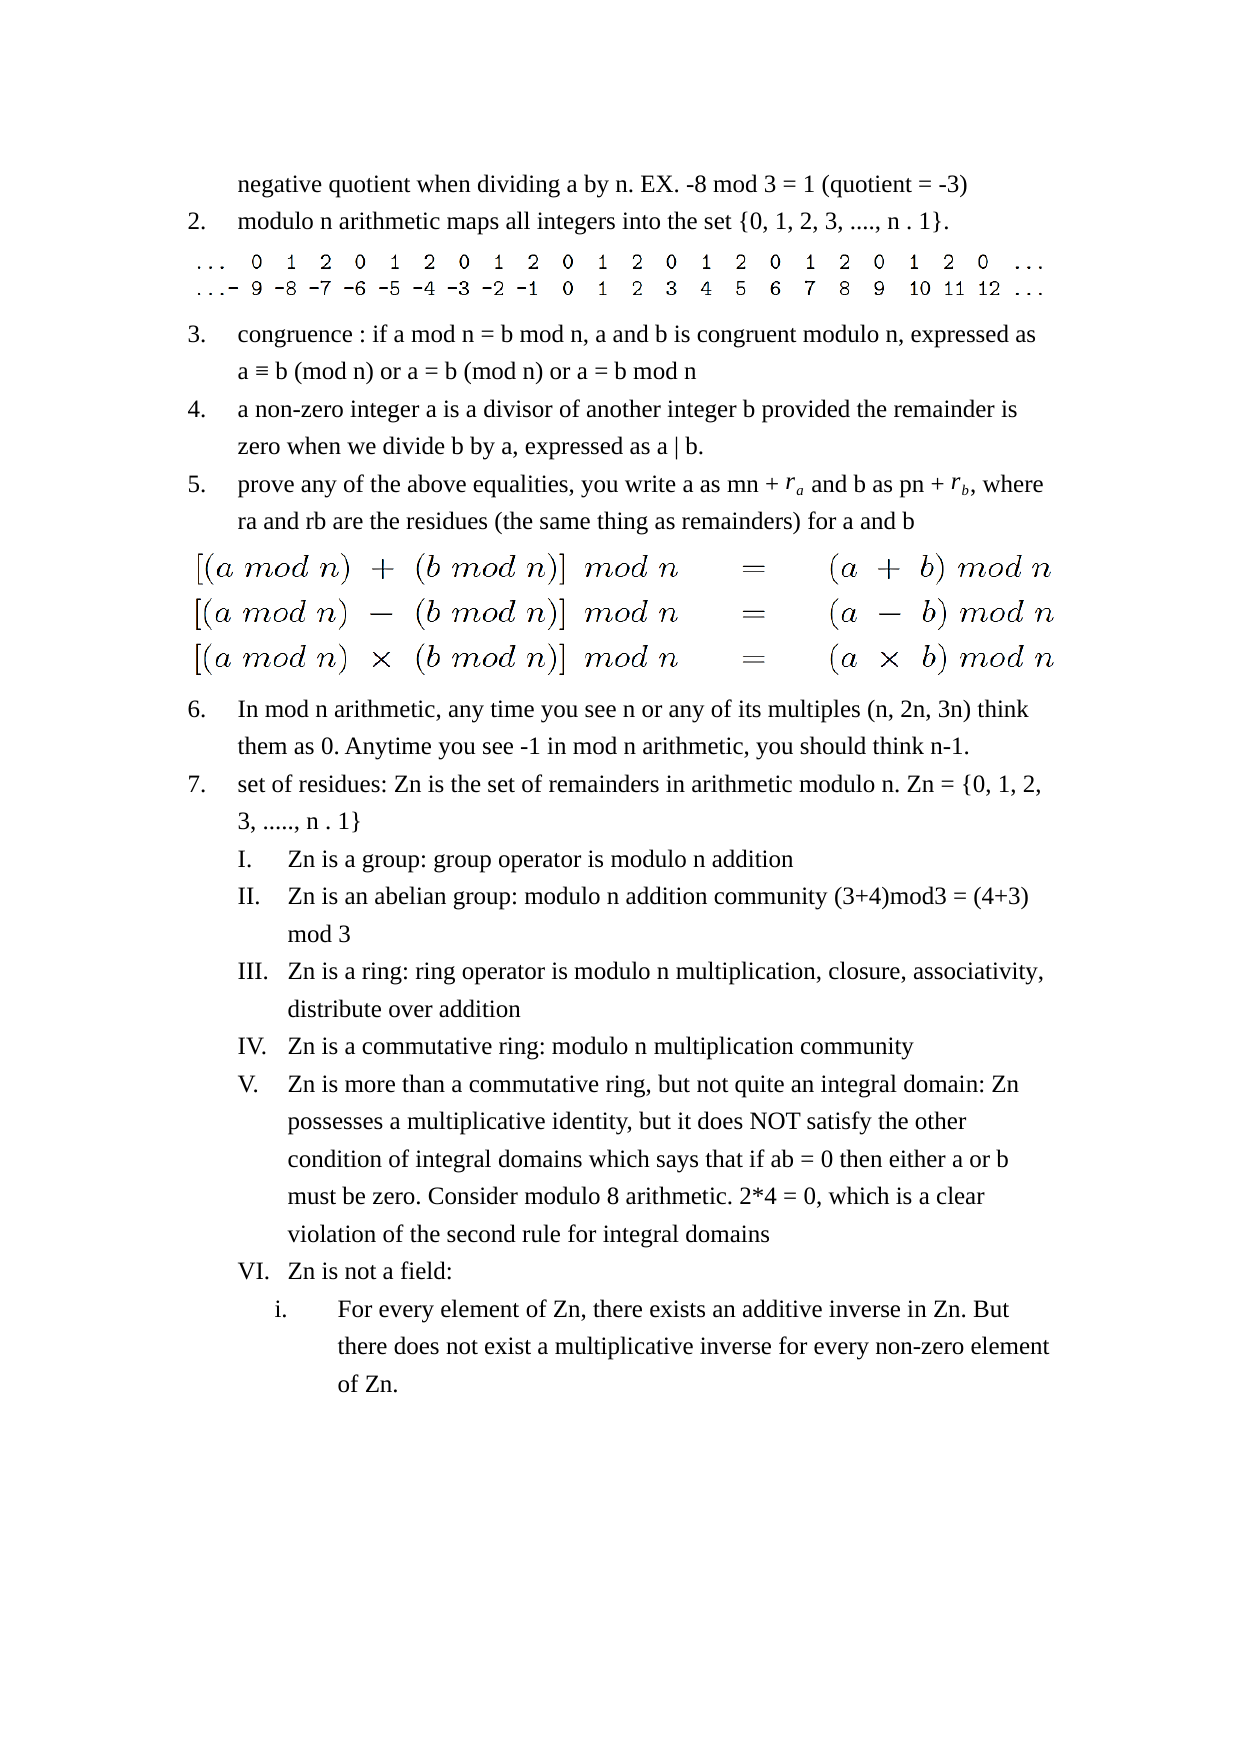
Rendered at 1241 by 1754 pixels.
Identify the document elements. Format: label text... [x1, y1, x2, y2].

list set of residues: Zn is the set of remainders in arithmetic modulo n. Zn = {0, 1, 2, 3, ....., n . 1} [187, 764, 1053, 839]
picture [187, 247, 1053, 306]
list Zn is an abelian group: modulo n addition community (3+4)mod3 = (4+3) mod 3 [237, 877, 1053, 952]
list For every element of Zn, there exists an additive inverse in Zn. But there does not exist a multiplicative inverse for every non-zero element of Zn. [287, 1289, 1053, 1402]
list Zn is a commutative ring: modulo n multiplication community [237, 1027, 1053, 1064]
list Zn is a ring: ring operator is modulo n multiplication, closure, associativity, distribute over addition [237, 952, 1053, 1027]
picture [187, 546, 1061, 682]
list congruence : if a mod n = b mod n, a and b is congruent modulo n, expressed as a ≡ b (mod n) or a = b (mod n) or a = b mod n [187, 314, 1053, 389]
list Zn is not a field: [237, 1252, 1053, 1289]
list Zn is a group: group operator is modulo n addition [237, 839, 1053, 877]
list Zn is more than a commutative ring, but not quite an integral domain: Zn possesses a multiplicative identity, but it does NOT satisfy the other condition of integral domains which says that if ab = 0 then either a or b must be zero. Consider modulo 8 arithmetic. 2*4 = 0, which is a clear violation of the second rule for integral domains [237, 1064, 1053, 1252]
list In mod n arithmetic, any time you see n or any of its multiples (n, 2n, 3n) think them as 0. Anytime you see -1 in mod n arithmetic, you should think n-1. [187, 689, 1053, 764]
list prove any of the above equalities, you write a as mn + and b as pn + , where ra and rb are the residues (the same thing as remainders) for a and b [187, 464, 1053, 539]
list a non-zero integer a is a divisor of another integer b provided the remainder is zero when we divide b by a, expressed as a | b. [187, 389, 1053, 464]
list modulo n arithmetic maps all integers into the set {0, 1, 2, 3, ...., n . 1}. [187, 202, 1053, 239]
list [187, 164, 1053, 202]
